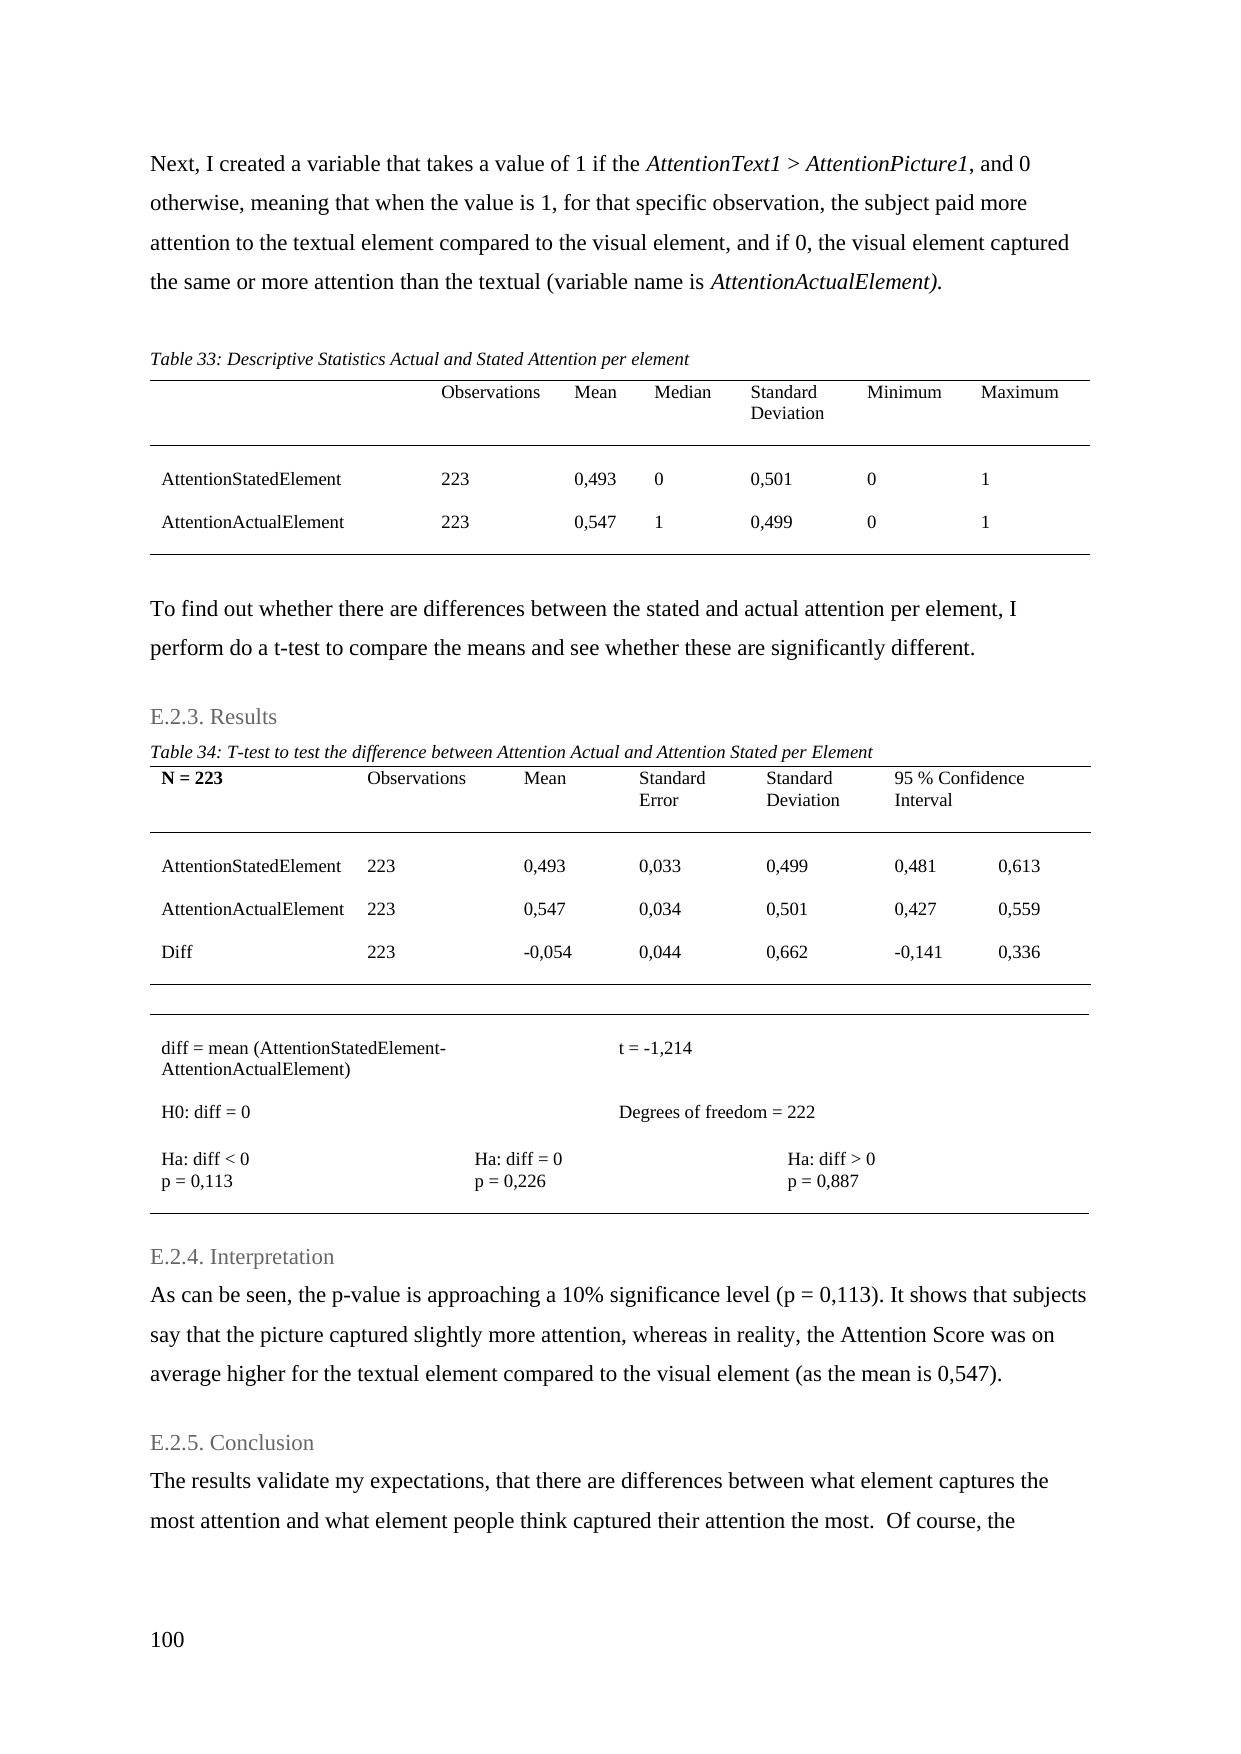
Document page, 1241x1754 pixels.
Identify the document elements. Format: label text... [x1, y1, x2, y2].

table_cell Ha: diff > 0 [776, 1148, 1089, 1169]
table_cell -0,054 [512, 941, 628, 984]
table_header Standard Deviation [755, 767, 883, 832]
table_cell 0,613 [987, 833, 1091, 898]
table_header Observations [356, 767, 512, 832]
table_cell 1 [969, 511, 1089, 554]
table_cell 0 [856, 511, 969, 554]
table_cell 0,033 [628, 833, 755, 898]
table_header t = -1,214 [607, 1015, 1089, 1101]
table_cell 223 [356, 833, 512, 898]
table_cell 0,044 [628, 941, 755, 984]
table_cell AttentionStatedElement [150, 833, 356, 898]
subtitle E.2.5. Conclusion [150, 1429, 1090, 1455]
table_cell 0 [643, 446, 739, 511]
table_cell 223 [430, 511, 563, 554]
table_cell Ha: diff < 0 [150, 1148, 463, 1169]
table_cell AttentionStatedElement [150, 446, 430, 511]
table_cell 0,427 [883, 898, 987, 941]
table_cell H0: diff = 0 [150, 1101, 607, 1148]
table_header 95 % Confidence Interval [883, 767, 1091, 832]
table_cell 223 [356, 898, 512, 941]
table_header Standard Error [628, 767, 755, 832]
subtitle E.2.3. Results [150, 703, 1090, 729]
table_header Maximum [969, 381, 1089, 445]
table_cell Diff [150, 941, 356, 984]
table_cell AttentionActualElement [150, 898, 356, 941]
table_cell 0,499 [755, 833, 883, 898]
table_cell 0 [856, 446, 969, 511]
table_cell Ha: diff = 0 [463, 1148, 776, 1169]
table_cell 1 [969, 446, 1089, 511]
subtitle E.2.4. Interpretation [150, 1243, 1090, 1269]
table_cell Degrees of freedom = 222 [607, 1101, 1089, 1148]
text Table 33: Descriptive Statistics Actual and Stated Attention per element [150, 347, 1090, 369]
table_cell 0,336 [987, 941, 1091, 984]
table_cell 1 [643, 511, 739, 554]
table_cell p = 0,226 [463, 1170, 776, 1213]
table_header Standard Deviation [739, 381, 856, 445]
table_cell 0,501 [755, 898, 883, 941]
table_cell 0,034 [628, 898, 755, 941]
table_header Mean [563, 381, 643, 445]
table_cell 0,501 [739, 446, 856, 511]
table_cell 0,547 [512, 898, 628, 941]
text To find out whether there are differences between the stated and actual attention per element, I perform do a t-test to compare the means and see whether these are significantly different. [150, 595, 1090, 661]
table_cell -0,141 [883, 941, 987, 984]
table_header [150, 381, 430, 445]
table_header diff = mean (AttentionStatedElement-AttentionActualElement) [150, 1015, 607, 1101]
table_cell 0,493 [512, 833, 628, 898]
table_cell p = 0,113 [150, 1170, 463, 1213]
table_cell 0,493 [563, 446, 643, 511]
table_cell 223 [356, 941, 512, 984]
table_cell 0,662 [755, 941, 883, 984]
table_cell 0,481 [883, 833, 987, 898]
table_cell 223 [430, 446, 563, 511]
table_header Mean [512, 767, 628, 832]
table_header Minimum [856, 381, 969, 445]
table_header Median [643, 381, 739, 445]
table_cell p = 0,887 [776, 1170, 1089, 1213]
table_header N = 223 [150, 767, 356, 832]
table_cell AttentionActualElement [150, 511, 430, 554]
table_cell 0,547 [563, 511, 643, 554]
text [150, 1468, 1090, 1533]
table_header Observations [430, 381, 563, 445]
text Table 34: T-test to test the difference between Attention Actual and Attention Stated per Element [150, 741, 1090, 763]
table_cell 0,499 [739, 511, 856, 554]
table_cell 0,559 [987, 898, 1091, 941]
text Next, I created a variable that takes a value of 1 if the AttentionText1 > AttentionPicture1, and 0 otherwise, meaning that when the value is 1, for that specific observation, the subject paid more attention to the textual element compared to the visual element, and if 0, the visual element captured the same or more attention than the textual (variable name is AttentionActualElement). [150, 150, 1090, 295]
text As can be seen, the p-value is approaching a 10% significance level (p = 0,113). It shows that subjects say that the picture captured slightly more attention, whereas in reality, the Attention Score was on average higher for the textual element compared to the visual element (as the mean is 0,547). [150, 1281, 1090, 1387]
